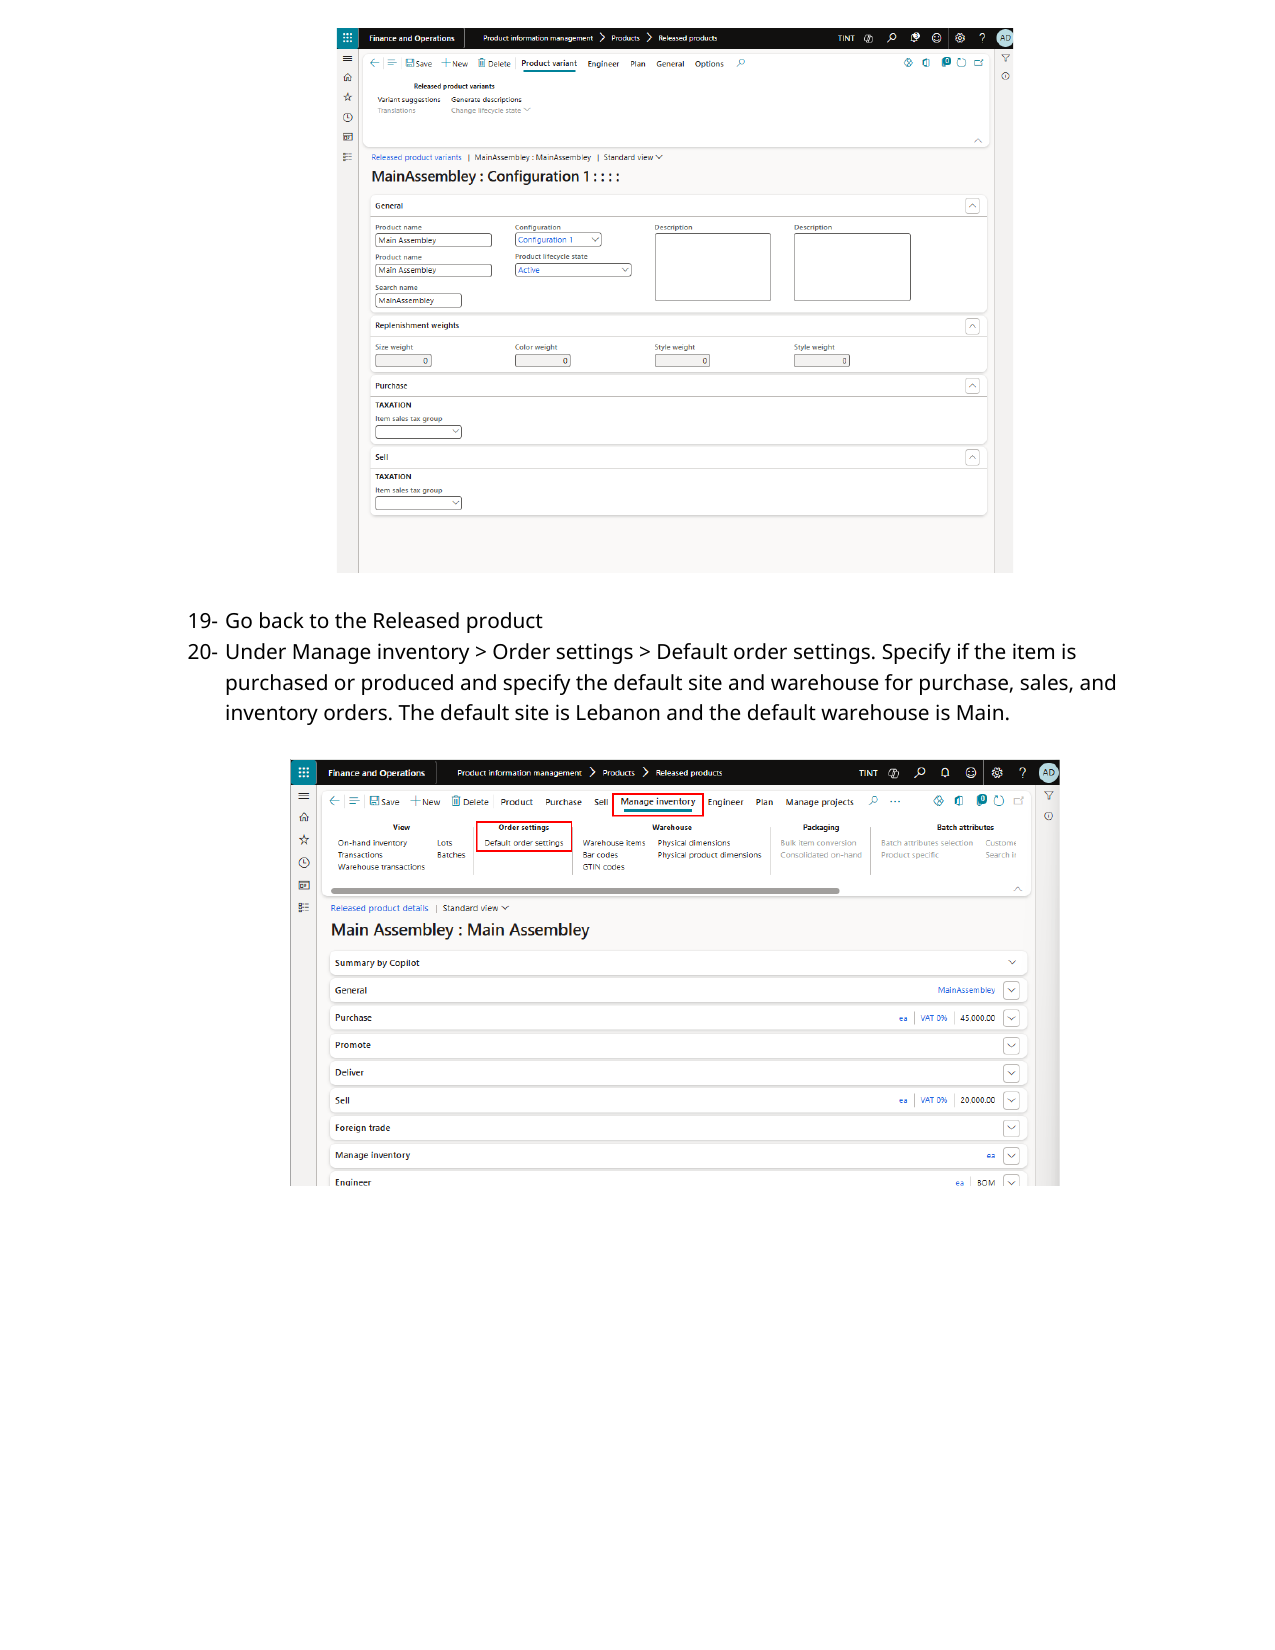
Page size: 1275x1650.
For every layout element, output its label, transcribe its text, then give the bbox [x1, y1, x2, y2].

list Go back to the Released product [187, 606, 1125, 635]
list Under Manage inventory > Order settings > Default order settings. Specify if the item is purchased or produced and specify the default site and warehouse for purchase, sales, and inventory orders. The default site is Lebanon and the default warehouse is Main. [187, 637, 1125, 727]
picture [336, 28, 1014, 573]
picture [290, 759, 1060, 1186]
